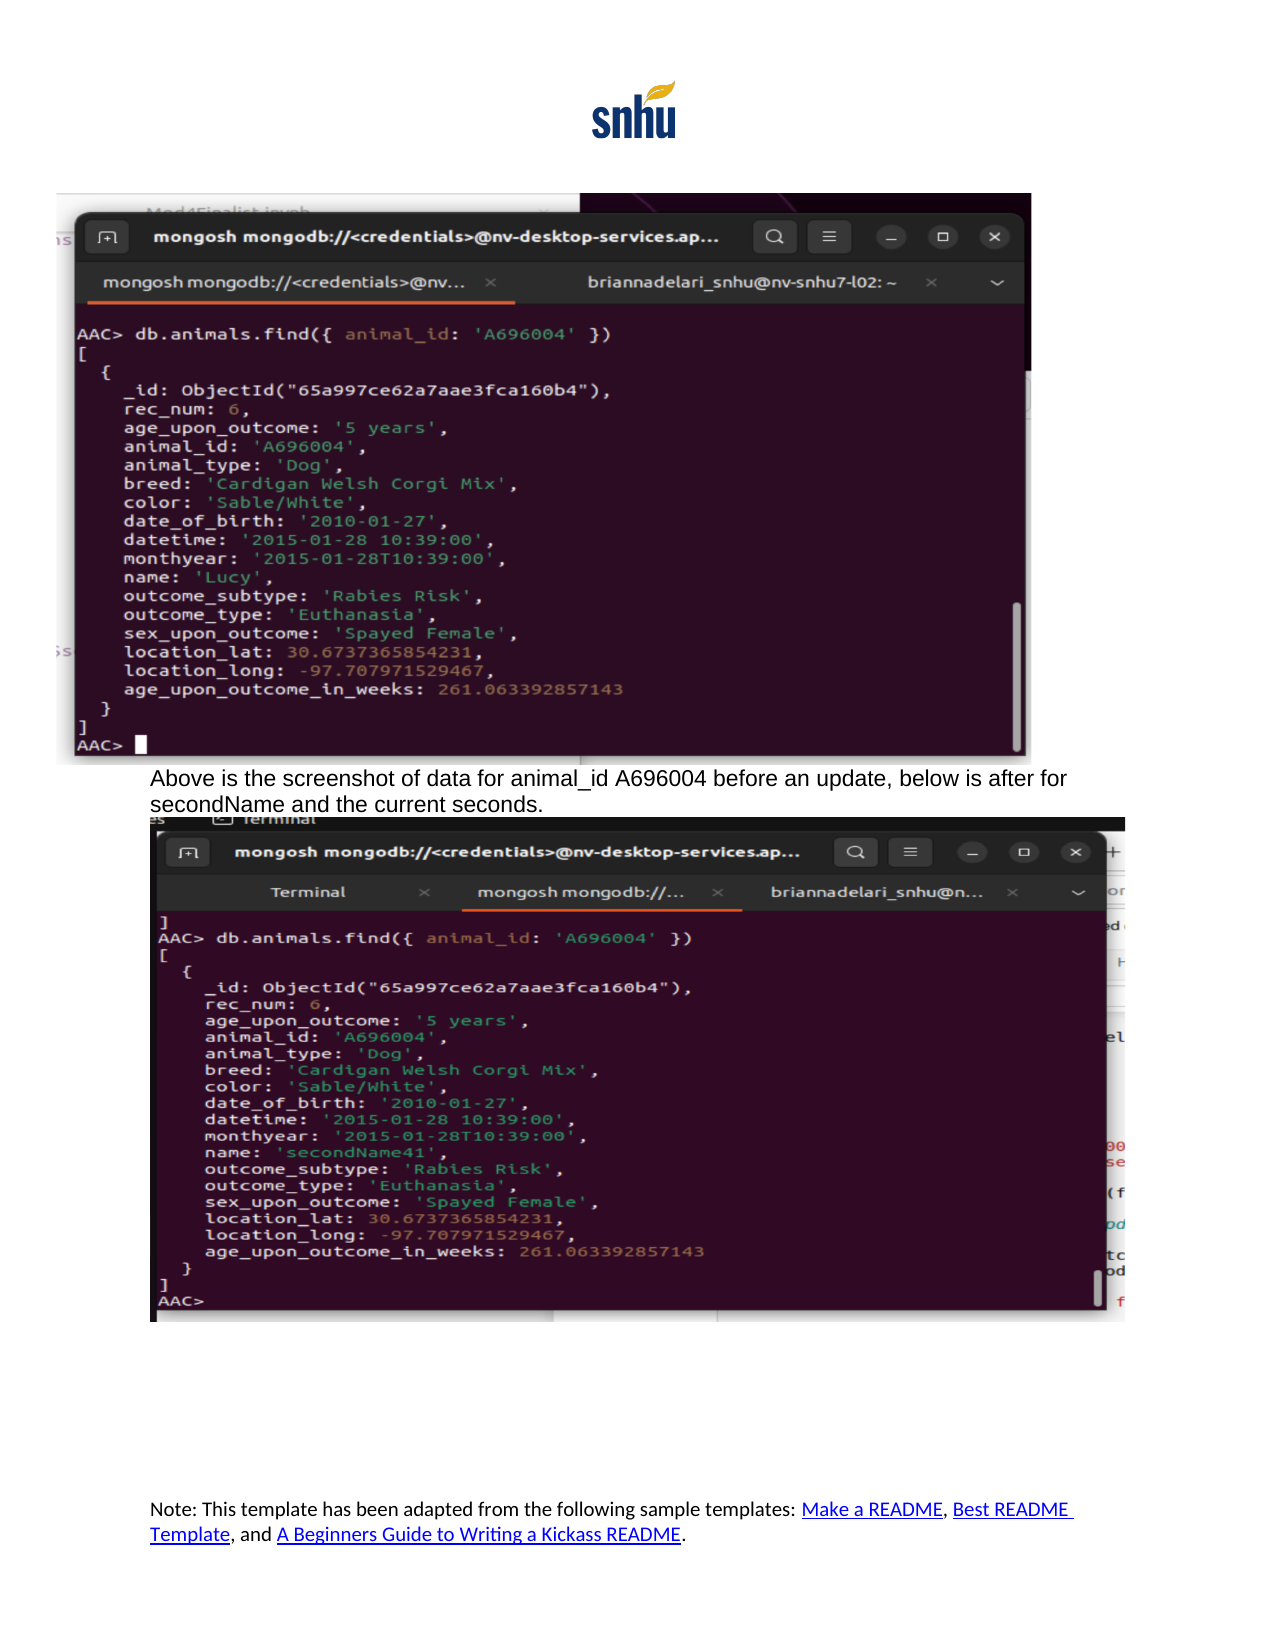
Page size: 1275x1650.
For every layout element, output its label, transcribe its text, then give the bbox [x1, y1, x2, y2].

picture [150, 817, 1125, 1322]
text Above is the screenshot of data for animal_id A696004 before an update, below is after for secondName and the current seconds. [150, 765, 1125, 817]
picture [56, 193, 1032, 765]
picture [573, 75, 702, 147]
